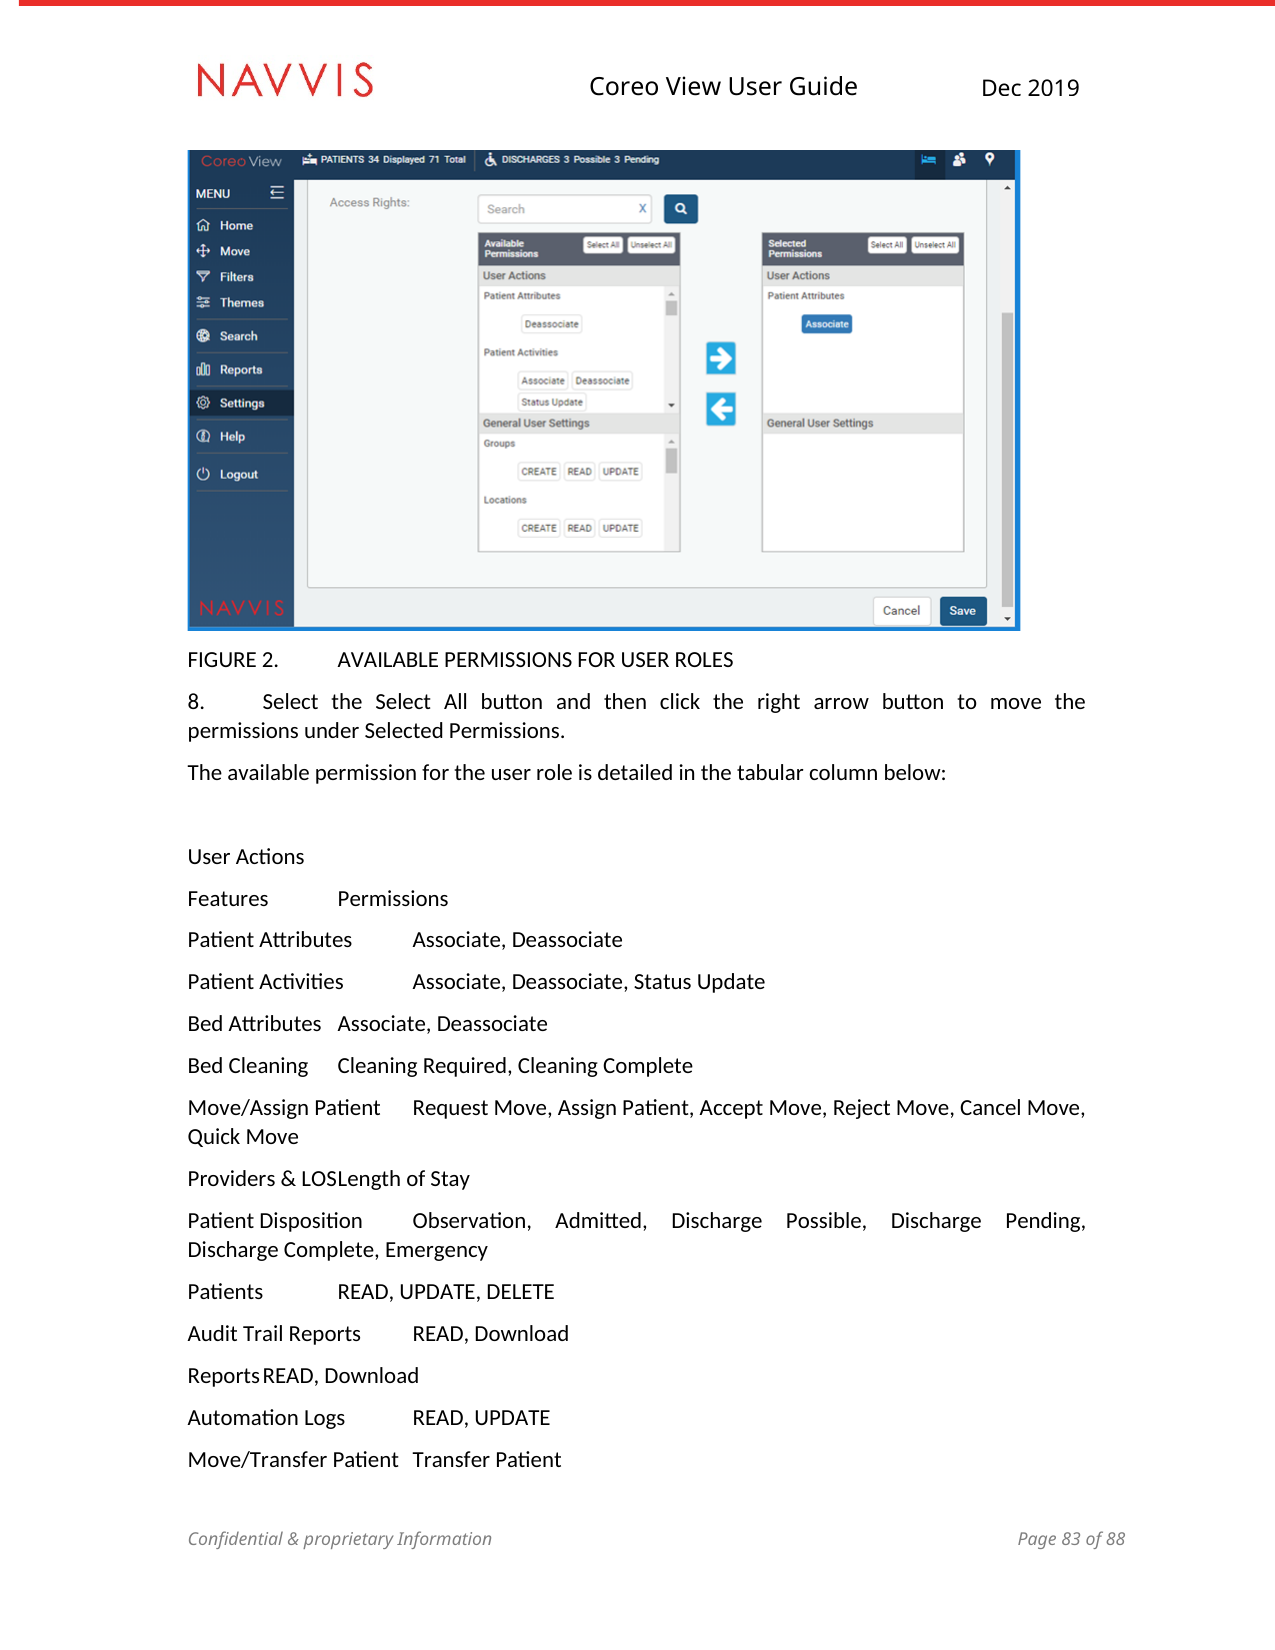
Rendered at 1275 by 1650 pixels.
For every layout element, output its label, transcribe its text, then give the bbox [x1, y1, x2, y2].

picture [187, 55, 383, 104]
text Bed Attributes Associate, Deassociate [187, 1009, 1087, 1037]
text Move/Assign Patient Request Move, Assign Patient, Accept Move, Reject Move, Cancel Move, Quick Move [187, 1093, 1087, 1150]
text FIGURE 2. AVAILABLE PERMISSIONS FOR USER ROLES [187, 645, 1087, 673]
text Bed Cleaning Cleaning Required, Cleaning Complete [187, 1051, 1087, 1079]
text Patient Disposition Observation, Admitted, Discharge Possible, Discharge Pending, Discharge Complete, Emergency [187, 1206, 1087, 1263]
text The available permission for the user role is detailed in the tabular column below: [187, 758, 1087, 786]
text User Actions [187, 842, 1087, 870]
text Patient Attributes Associate, Deassociate [187, 926, 1087, 953]
text Reports READ, Download [187, 1361, 1087, 1389]
text Providers & LOS Length of Stay [187, 1164, 1087, 1192]
text Move/Transfer Patient Transfer Patient [187, 1445, 1087, 1473]
text Patient Activities Associate, Deassociate, Status Update [187, 967, 1087, 995]
text Audit Trail Reports READ, Download [187, 1319, 1087, 1347]
picture [187, 150, 1021, 631]
text Automation Logs READ, UPDATE [187, 1403, 1087, 1431]
text Patients READ, UPDATE, DELETE [187, 1277, 1087, 1305]
text Features Permissions [187, 884, 1087, 912]
text 8. Select the Select All button and then click the right arrow button to move the permissions under Selected Permissions. [187, 687, 1087, 744]
